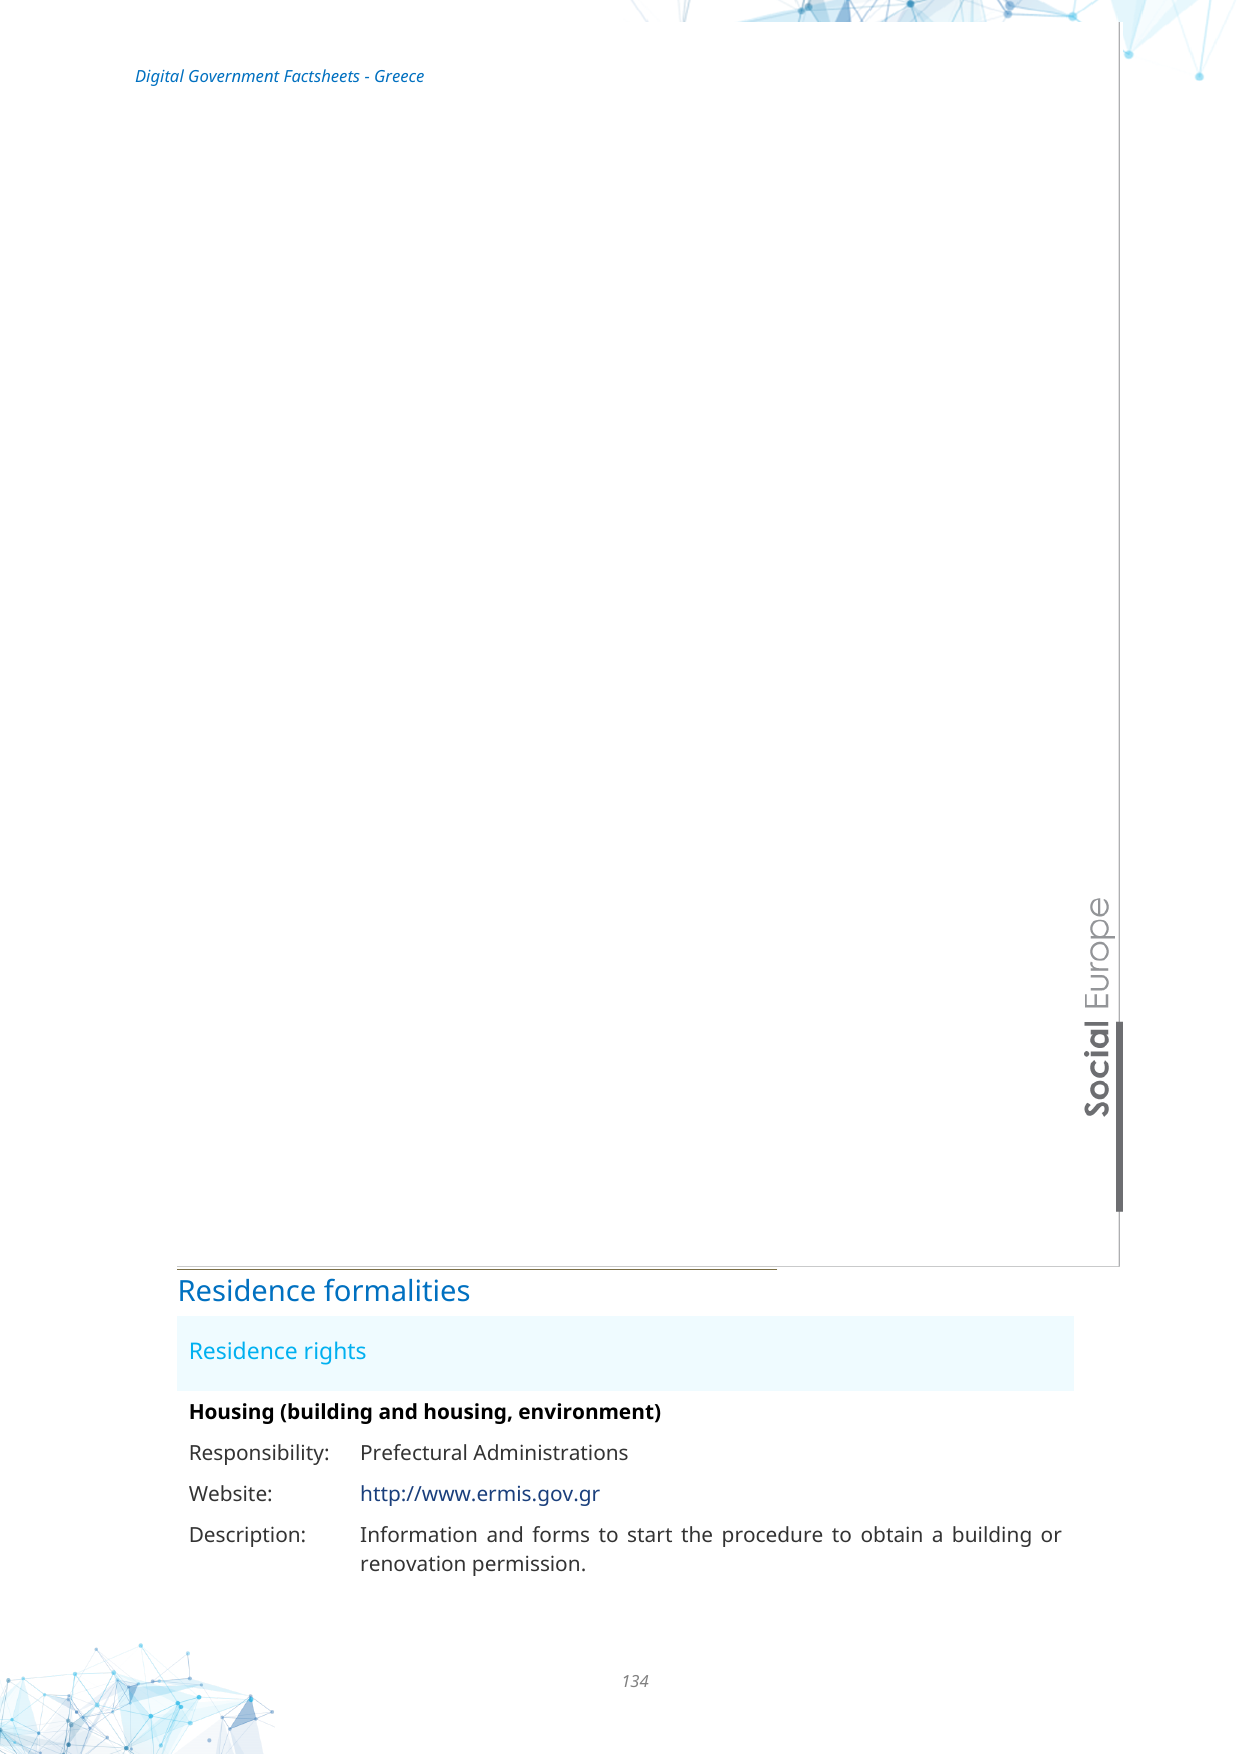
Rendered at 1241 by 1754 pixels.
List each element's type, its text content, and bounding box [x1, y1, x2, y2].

table_cell Website: [177, 1473, 349, 1514]
table_cell Housing (building and housing, environment) [177, 1391, 1074, 1432]
table_cell Description: [177, 1514, 349, 1583]
picture [177, 22, 1123, 1267]
table_cell Information and forms to start the procedure to obtain a building or renovation permission. [349, 1514, 1074, 1583]
table_cell Responsibility: [177, 1432, 349, 1473]
table_header Residence rights [177, 1316, 1074, 1391]
subtitle Residence formalities [177, 1270, 1092, 1310]
table_cell http://www.ermis.gov.gr [349, 1473, 1074, 1514]
table_cell Prefectural Administrations [349, 1432, 1074, 1473]
